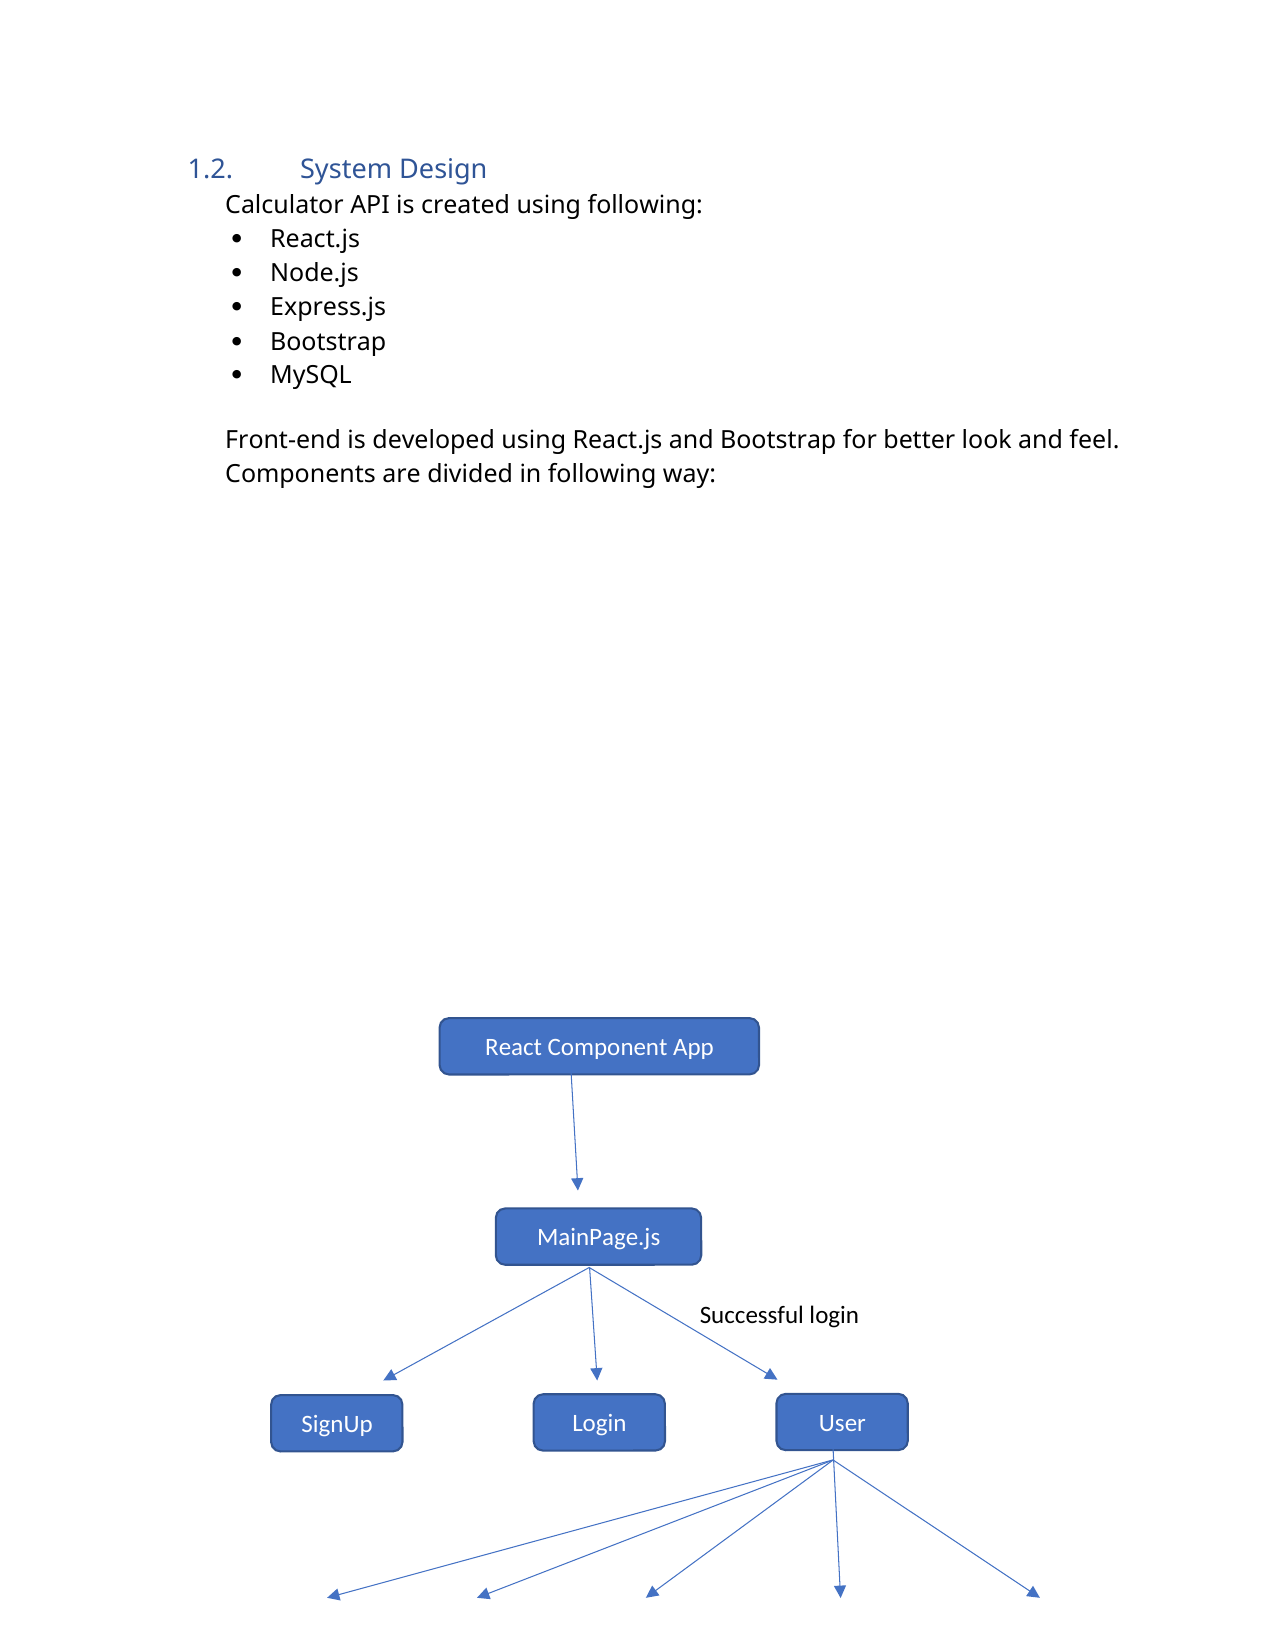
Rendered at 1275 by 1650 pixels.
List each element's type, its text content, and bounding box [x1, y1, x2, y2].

list Express.js [232, 289, 1125, 323]
subtitle System Design [187, 150, 1125, 187]
text Calculator API is created using following: [225, 187, 1125, 221]
list React.js [232, 221, 1125, 255]
list Node.js [232, 255, 1125, 289]
text Front-end is developed using React.js and Bootstrap for better look and feel. Components are divided in following way: [225, 422, 1125, 490]
list MySQL [232, 357, 1125, 391]
list Bootstrap [232, 323, 1125, 357]
